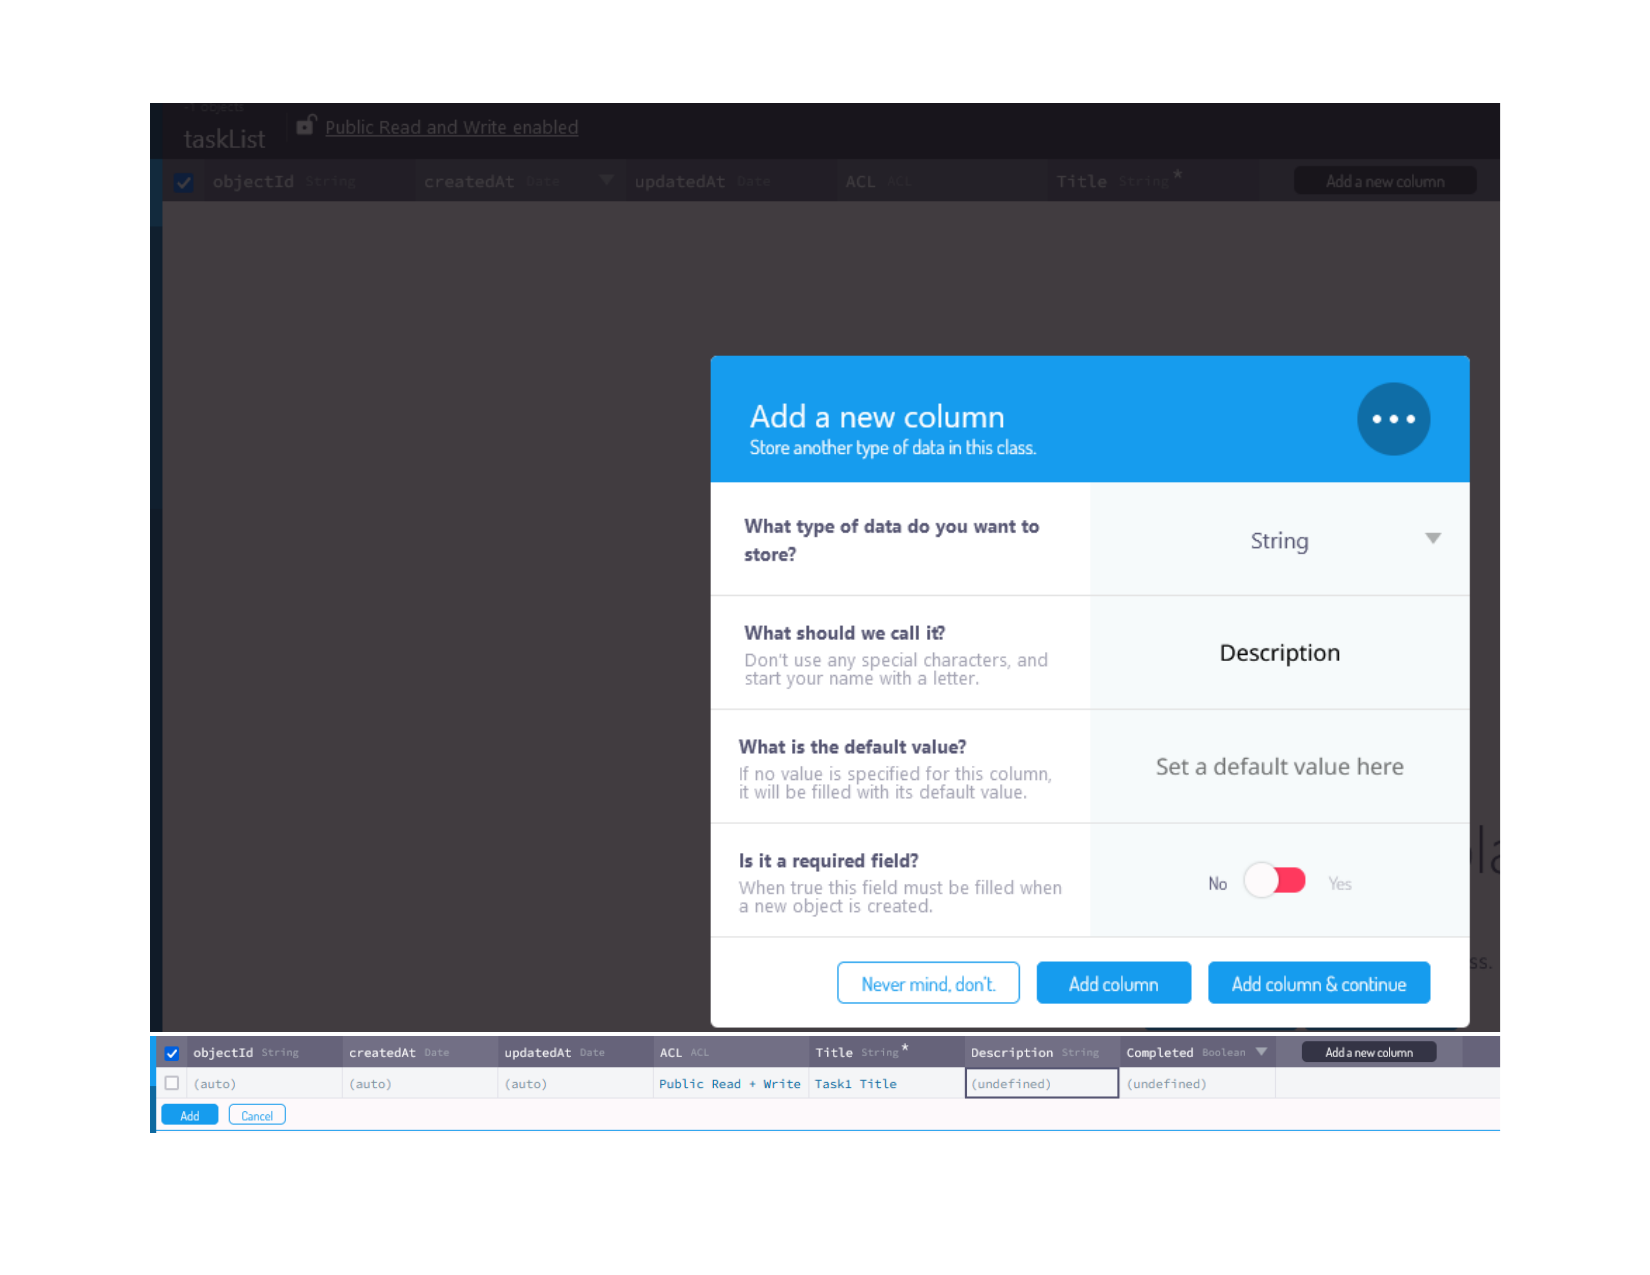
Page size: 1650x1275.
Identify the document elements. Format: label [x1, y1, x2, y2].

picture [150, 103, 1500, 1032]
picture [150, 1036, 1500, 1133]
